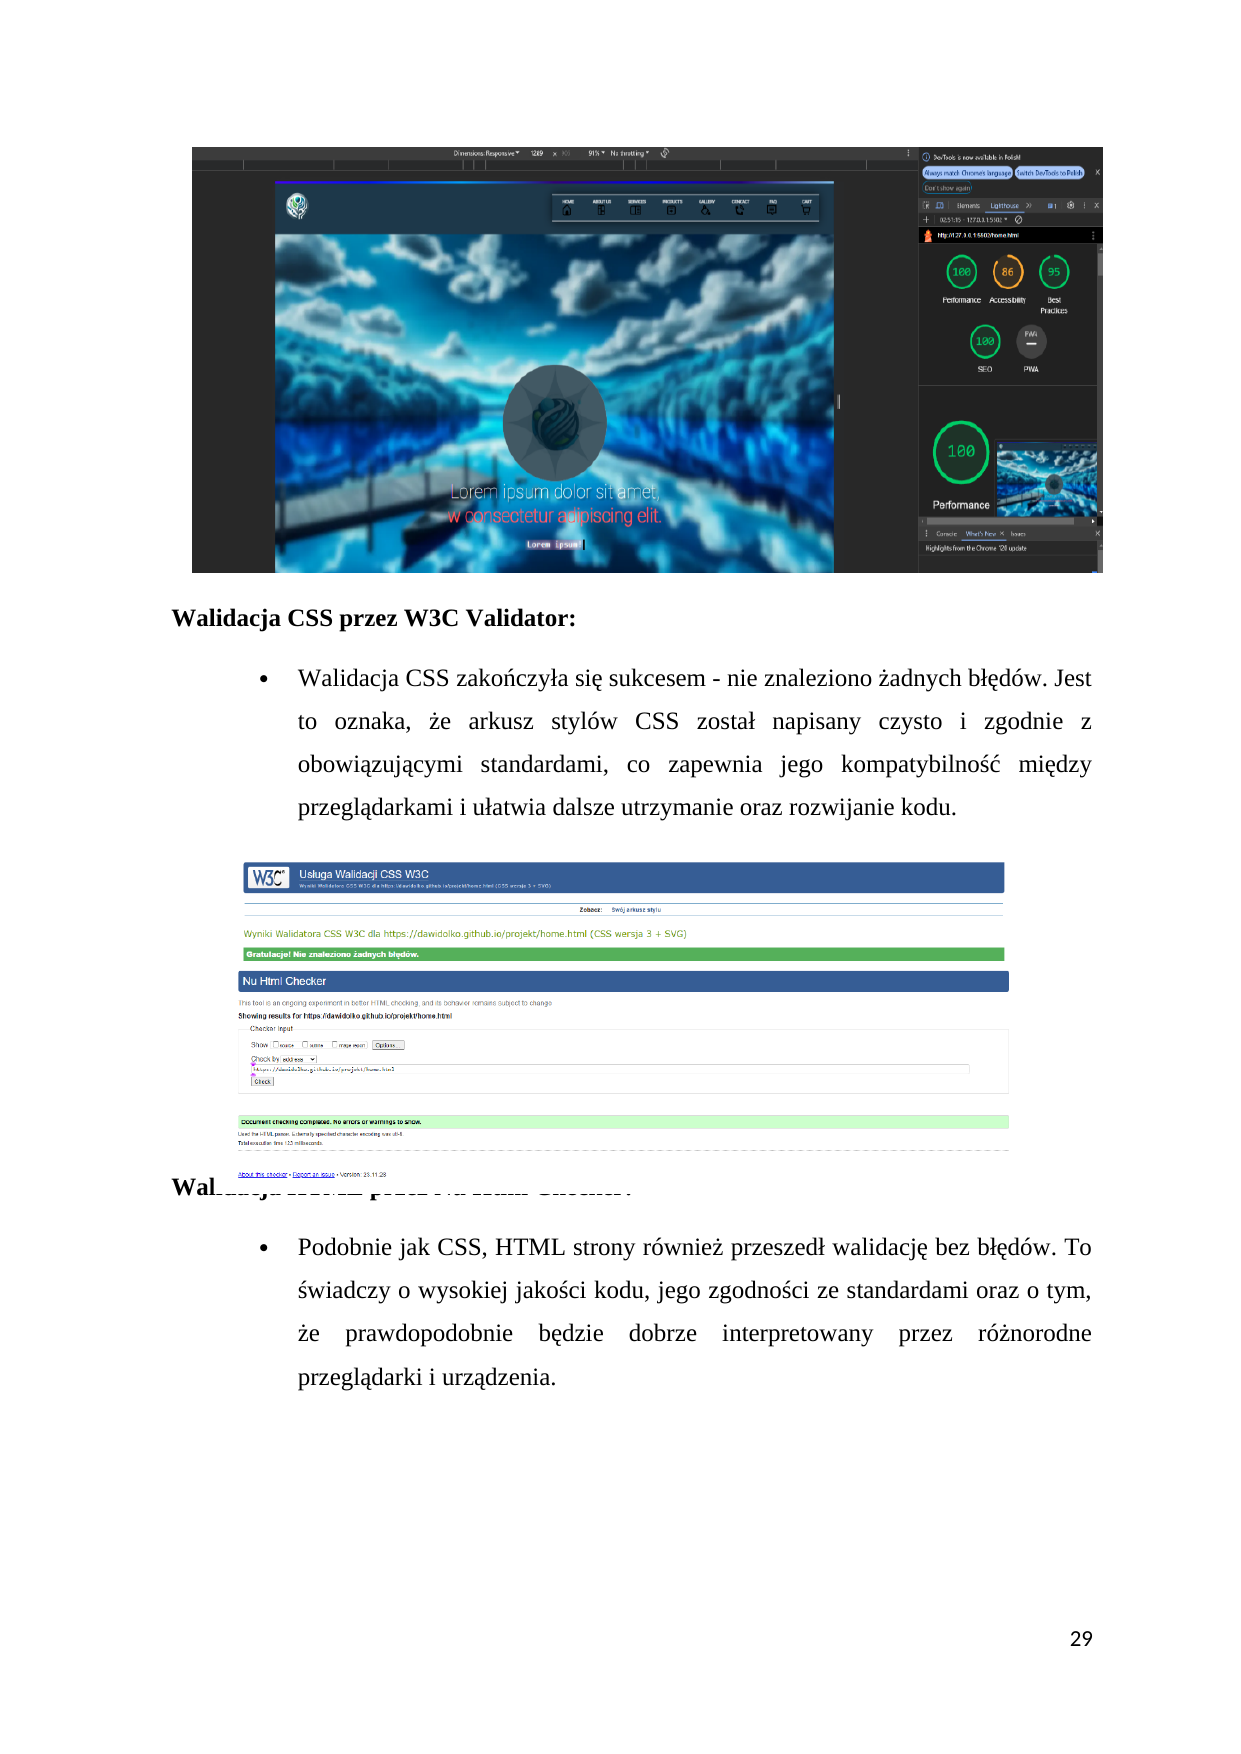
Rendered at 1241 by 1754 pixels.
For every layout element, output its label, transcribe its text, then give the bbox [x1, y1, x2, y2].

list Walidacja CSS zakończyła się sukcesem - nie znaleziono żadnych błędów. Jest to oznaka, że arkusz stylów CSS został napisany czysto i zgodnie z obowiązującymi standardami, co zapewnia jego kompatybilność między przeglądarkami i ułatwia dalsze utrzymanie oraz rozwijanie kodu. [260, 663, 1093, 821]
picture [192, 147, 1103, 573]
text Walidacja HTML przez Nu Html Checker: [171, 1172, 1093, 1201]
picture [213, 852, 1027, 1194]
text Walidacja CSS przez W3C Validator: [171, 603, 1093, 632]
list Podobnie jak CSS, HTML strony również przeszedł walidację bez błędów. To świadczy o wysokiej jakości kodu, jego zgodności ze standardami oraz o tym, że prawdopodobnie będzie dobrze interpretowany przez różnorodne przeglądarki i urządzenia. [260, 1232, 1093, 1390]
